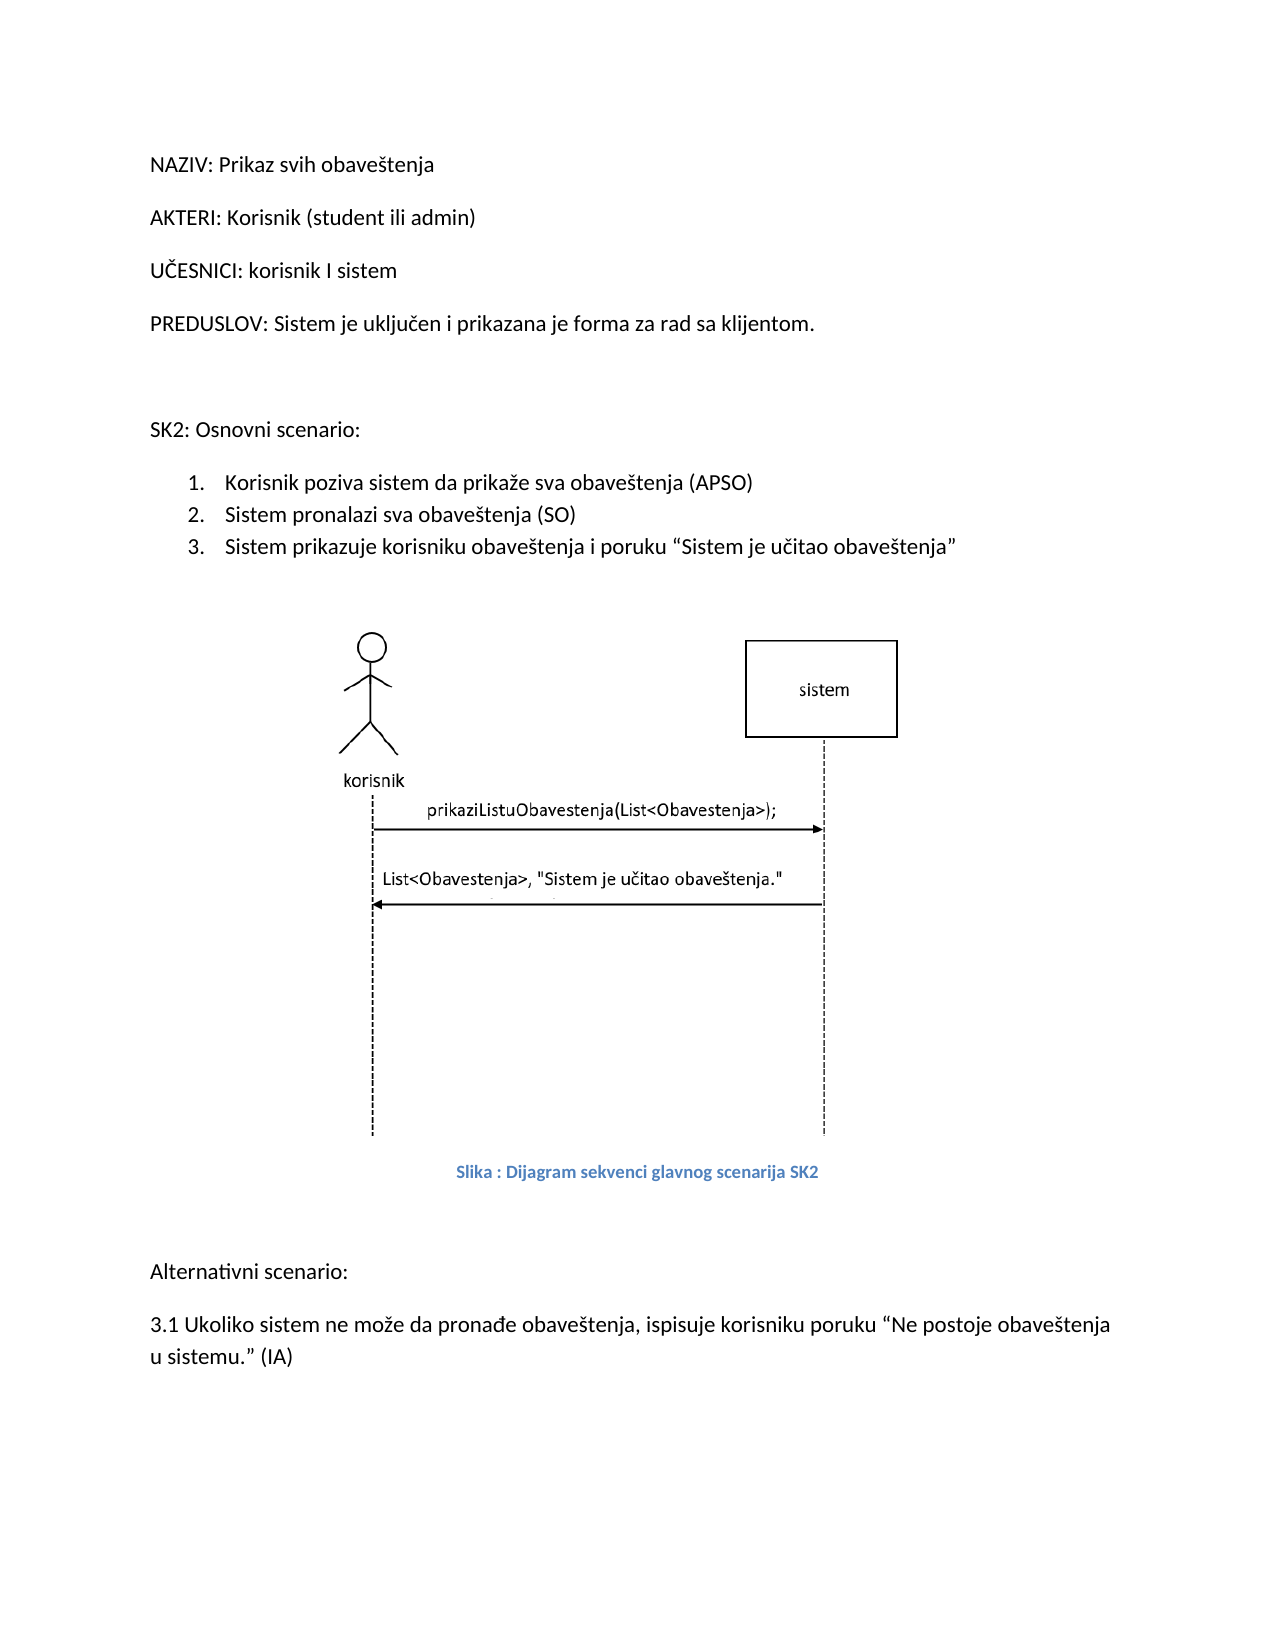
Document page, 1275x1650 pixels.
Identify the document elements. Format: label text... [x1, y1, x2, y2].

text PREDUSLOV: Sistem je uključen i prikazana je forma za rad sa klijentom. [150, 309, 1125, 337]
list Sistem prikazuje korisniku obaveštenja i poruku “Sistem je učitao obaveštenja” [187, 532, 1125, 561]
text NAZIV: Prikaz svih obaveštenja [150, 150, 1125, 178]
list Sistem pronalazi sva obaveštenja (SO) [187, 500, 1125, 528]
text Slika : Dijagram sekvenci glavnog scenarija SK2 [150, 1161, 1125, 1183]
text UČESNICI: korisnik I sistem [150, 256, 1125, 284]
list Korisnik poziva sistem da prikaže sva obaveštenja (APSO) [187, 468, 1125, 496]
text 3.1 Ukoliko sistem ne može da pronađe obaveštenja, ispisuje korisniku poruku “Ne postoje obaveštenja u sistemu.” (IA) [150, 1310, 1125, 1371]
picture [270, 585, 1005, 1136]
text AKTERI: Korisnik (student ili admin) [150, 203, 1125, 231]
text Alternativni scenario: [150, 1257, 1125, 1285]
text SK2: Osnovni scenario: [150, 415, 1125, 443]
